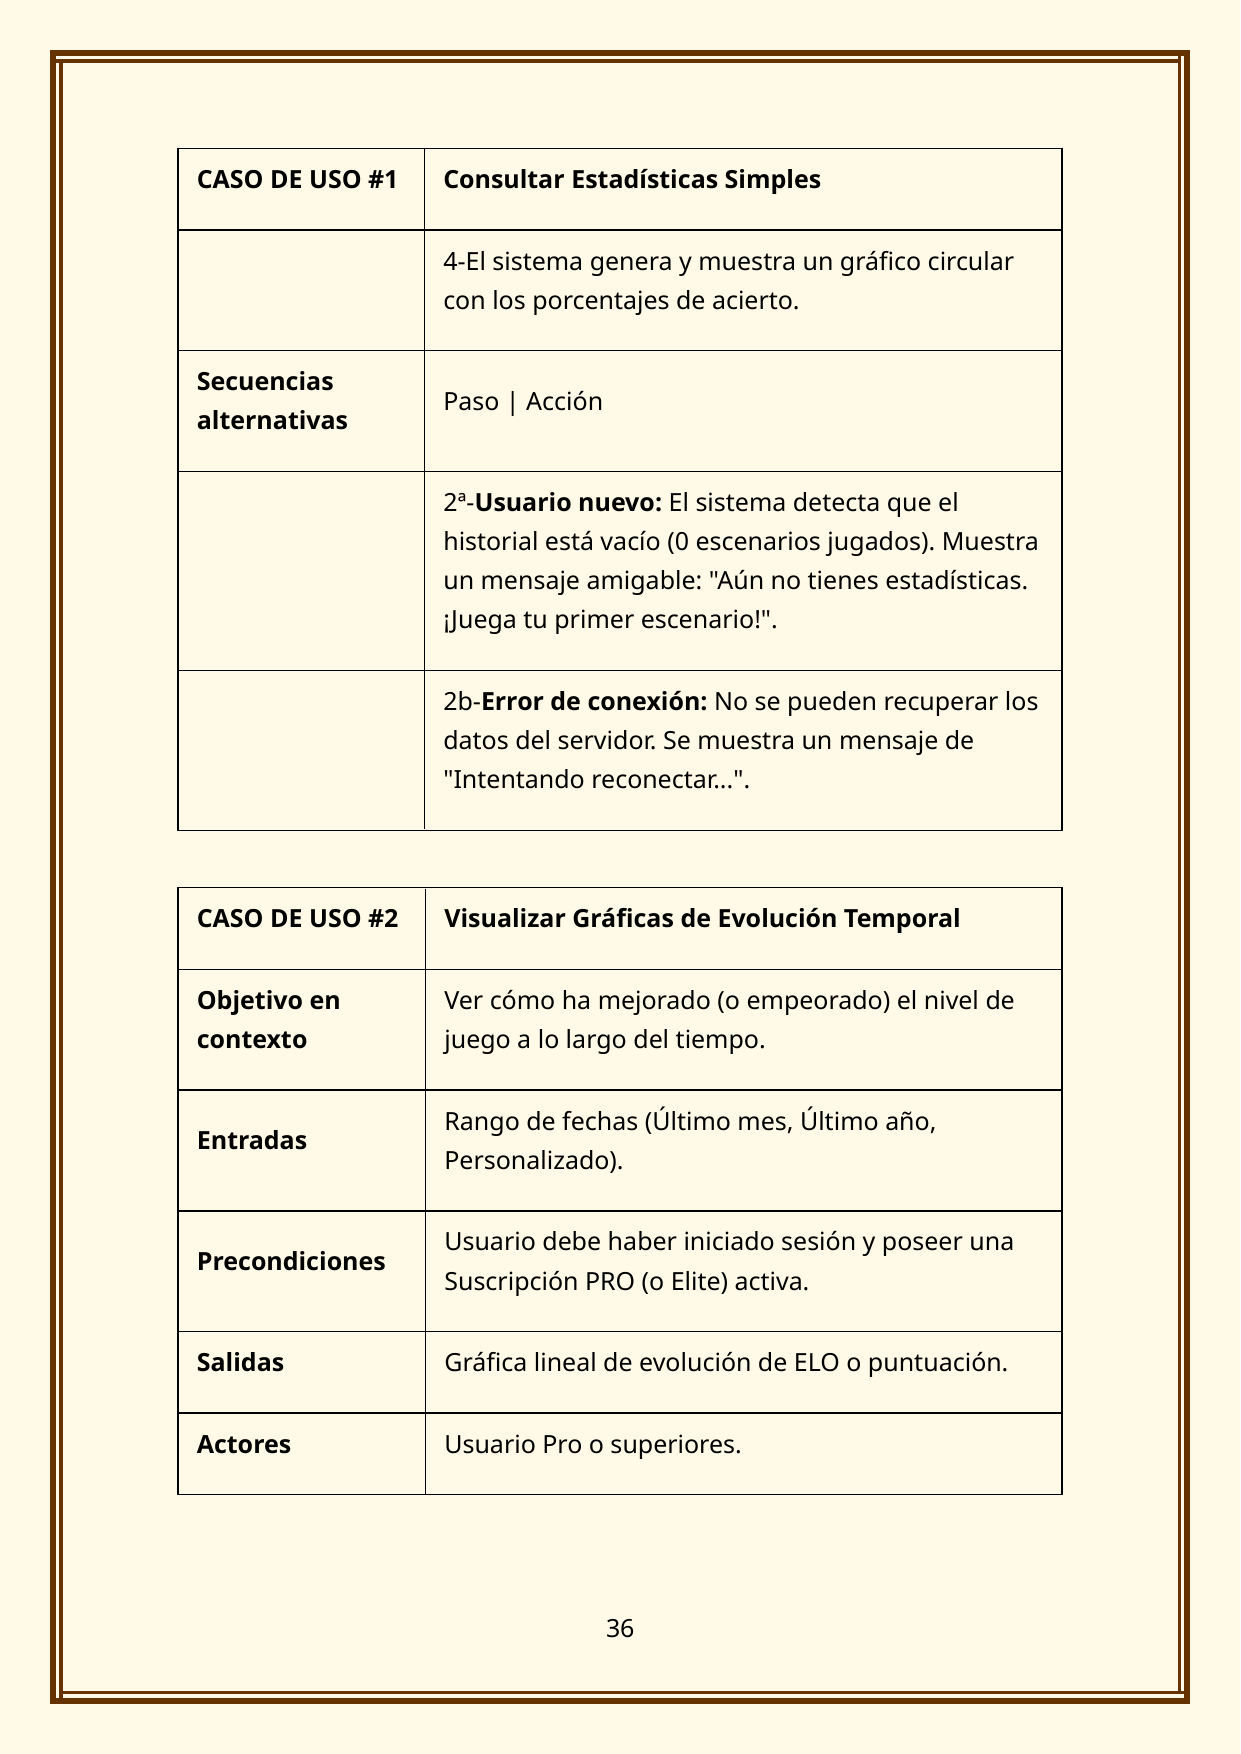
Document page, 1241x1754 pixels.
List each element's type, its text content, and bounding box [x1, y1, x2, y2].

table_header Visualizar Gráficas de Evolución Temporal [426, 888, 1061, 968]
table_cell 2b-Error de conexión: No se pueden recuperar los datos del servidor. Se muestra un mensaje de "Intentando reconectar...". [425, 671, 1061, 829]
table_header Consultar Estadísticas Simples [425, 149, 1061, 229]
table_header CASO DE USO #2 [179, 888, 425, 968]
table_cell [179, 671, 424, 829]
table_cell Paso | Acción [425, 351, 1061, 471]
table_cell Objetivo en contexto [179, 970, 425, 1089]
table_cell Precondiciones [179, 1212, 425, 1331]
table_cell [179, 472, 424, 669]
table_cell Rango de fechas (Último mes, Último año, Personalizado). [426, 1091, 1061, 1210]
table_header CASO DE USO #1 [179, 149, 424, 229]
table_cell Actores [179, 1414, 425, 1494]
table_cell Salidas [179, 1332, 425, 1412]
table_cell Usuario Pro o superiores. [426, 1414, 1061, 1494]
table_cell [179, 231, 424, 350]
table_cell Entradas [179, 1091, 425, 1210]
table_cell Gráfica lineal de evolución de ELO o puntuación. [426, 1332, 1061, 1412]
table_cell Ver cómo ha mejorado (o empeorado) el nivel de juego a lo largo del tiempo. [426, 970, 1061, 1089]
table_cell 2ª-Usuario nuevo: El sistema detecta que el historial está vacío (0 escenarios jugados). Muestra un mensaje amigable: "Aún no tienes estadísticas. ¡Juega tu primer escenario!". [425, 472, 1061, 669]
table_cell 4-El sistema genera y muestra un gráfico circular con los porcentajes de acierto. [425, 231, 1061, 350]
table_cell Secuencias alternativas [179, 351, 424, 471]
table_cell Usuario debe haber iniciado sesión y poseer una Suscripción PRO (o Elite) activa. [426, 1212, 1061, 1331]
